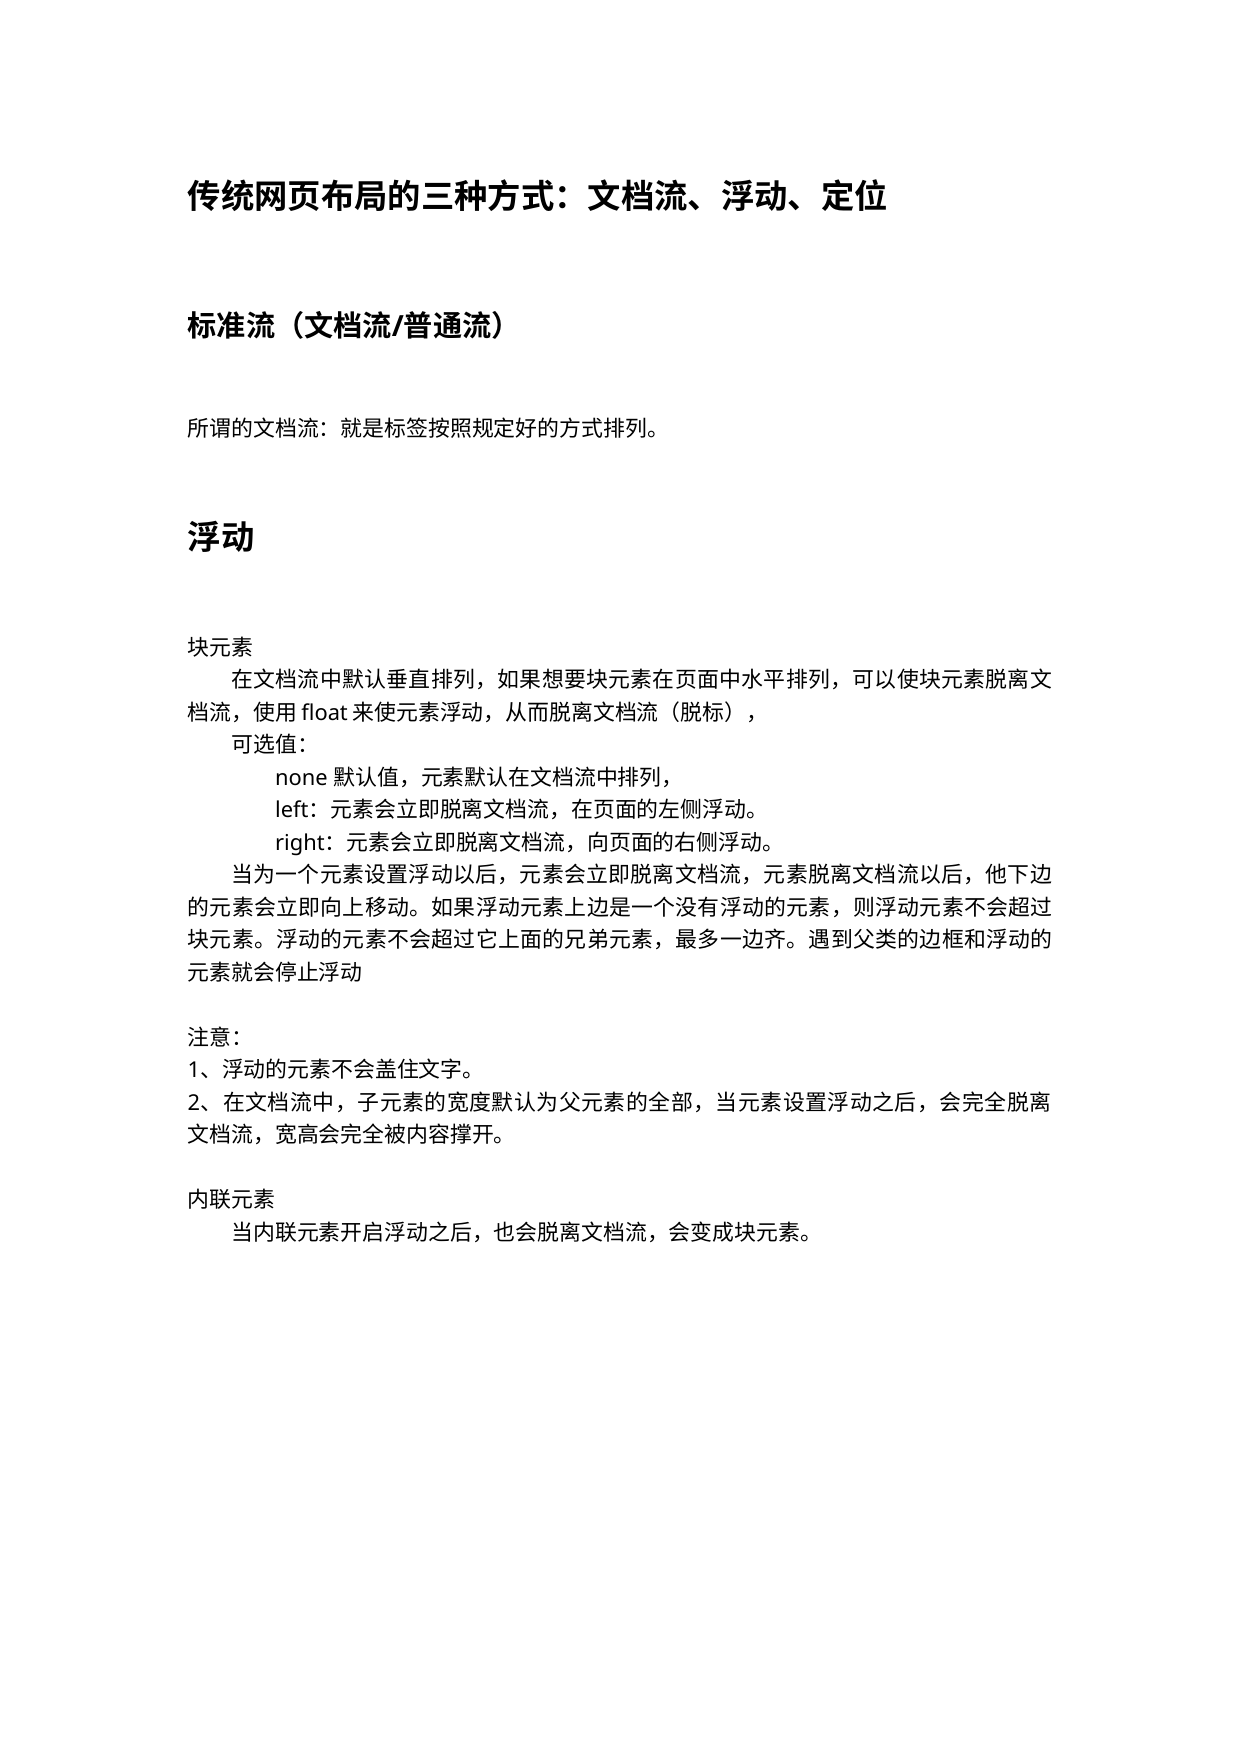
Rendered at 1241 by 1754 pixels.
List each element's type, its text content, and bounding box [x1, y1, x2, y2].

text 块元素 [187, 629, 1053, 662]
text 所谓的文档流：就是标签按照规定好的方式排列。 [187, 410, 1053, 443]
text 在文档流中默认垂直排列，如果想要块元素在页面中水平排列，可以使块元素脱离文档流，使用float来使元素浮动，从而脱离文档流（脱标）， [187, 662, 1053, 727]
text 内联元素 [187, 1182, 1053, 1214]
text 可选值： [187, 727, 1053, 759]
subtitle 浮动 [187, 502, 1053, 567]
text 当内联元素开启浮动之后，也会脱离文档流，会变成块元素。 [187, 1214, 1053, 1247]
subtitle 标准流（文档流/普通流） [187, 291, 1053, 356]
text right：元素会立即脱离文档流，向页面的右侧浮动。 [187, 824, 1053, 857]
subtitle 传统网页布局的三种方式：文档流、浮动、定位 [187, 162, 1053, 227]
text left：元素会立即脱离文档流，在页面的左侧浮动。 [187, 792, 1053, 824]
text 当为一个元素设置浮动以后，元素会立即脱离文档流，元素脱离文档流以后，他下边的元素会立即向上移动。如果浮动元素上边是一个没有浮动的元素，则浮动元素不会超过块元素。浮动的元素不会超过它上面的兄弟元素，最多一边齐。遇到父类的边框和浮动的元素就会停止浮动 [187, 857, 1053, 987]
text 1、浮动的元素不会盖住文字。 [187, 1052, 1053, 1084]
text 注意： [187, 1019, 1053, 1052]
text none 默认值，元素默认在文档流中排列， [187, 759, 1053, 792]
text 2、在文档流中，子元素的宽度默认为父元素的全部，当元素设置浮动之后，会完全脱离文档流，宽高会完全被内容撑开。 [187, 1084, 1053, 1149]
